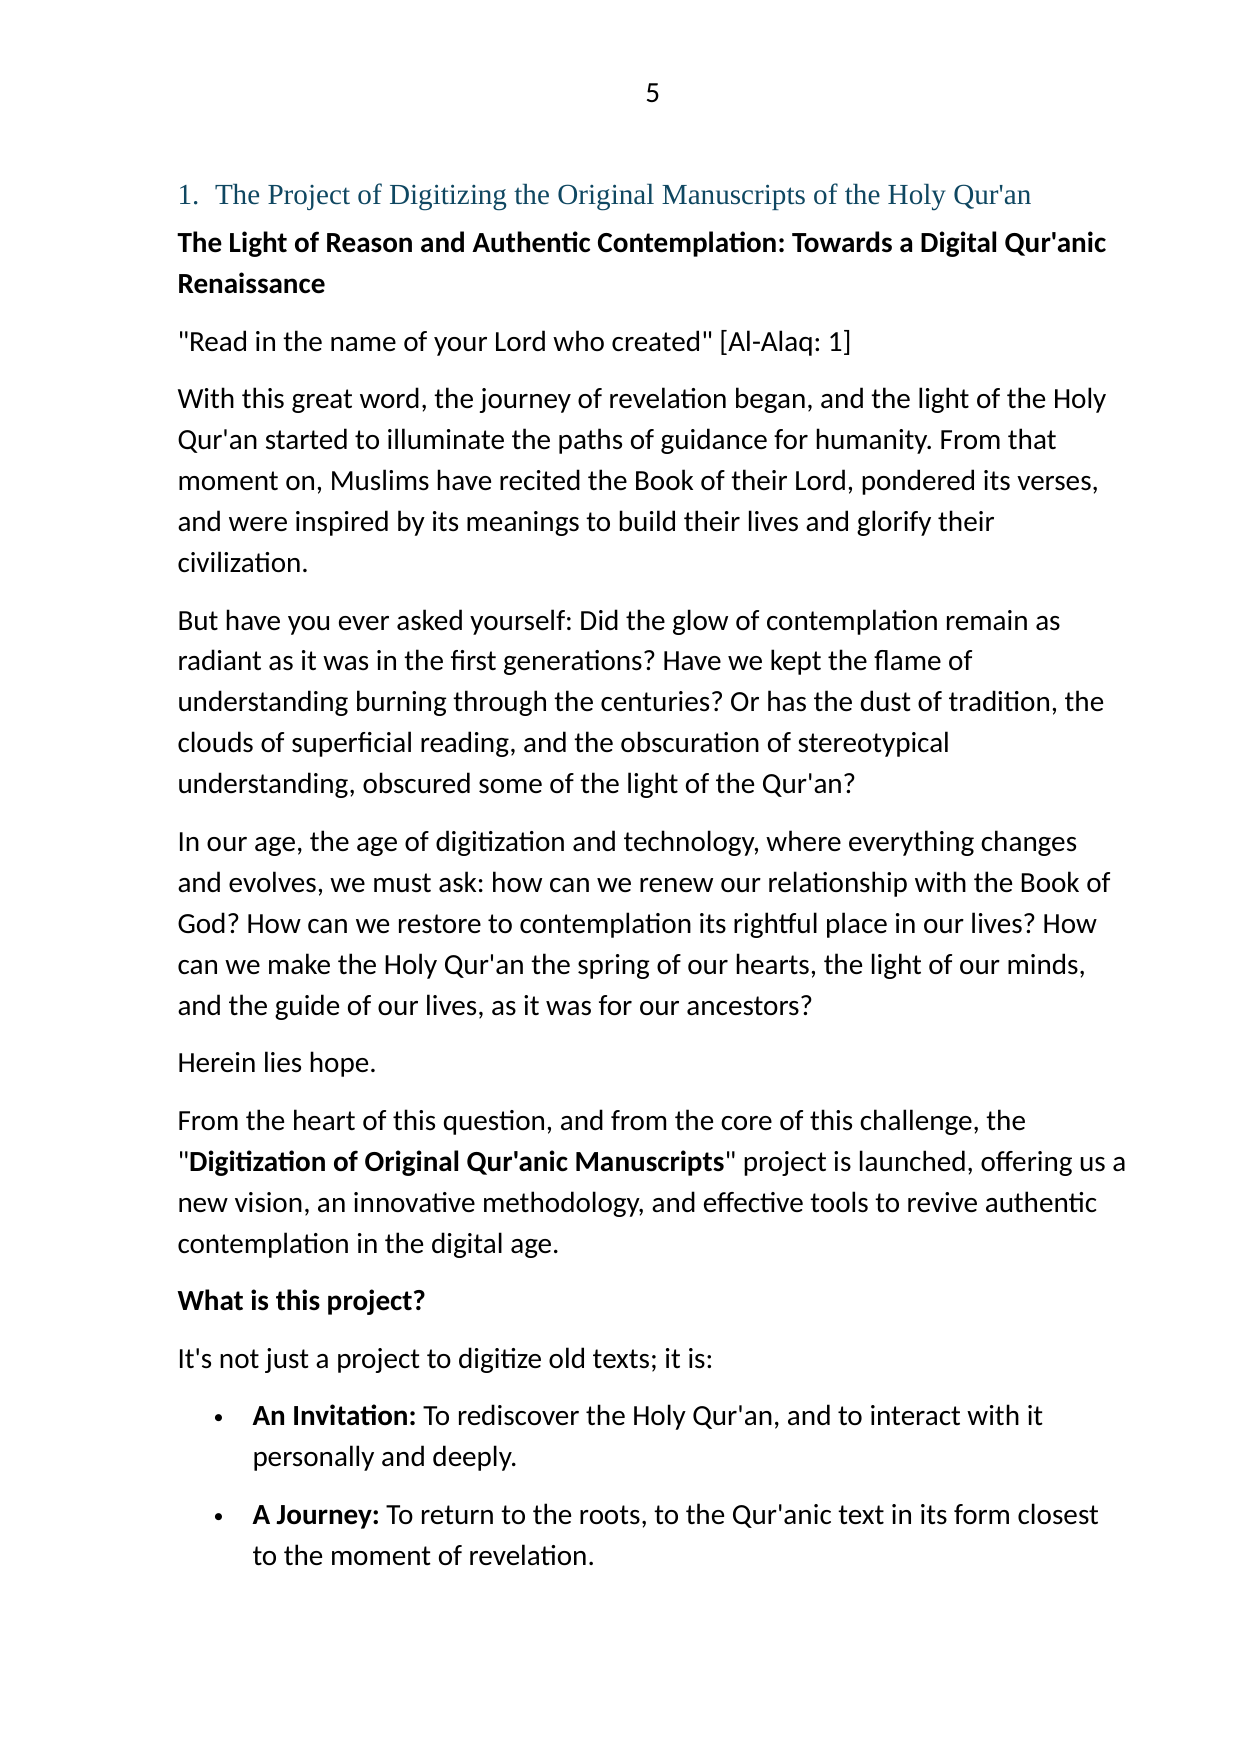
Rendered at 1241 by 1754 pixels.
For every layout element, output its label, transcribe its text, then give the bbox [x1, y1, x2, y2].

text "Read in the name of your Lord who created" [Al-Alaq: 1] [177, 323, 1128, 358]
text What is this project? [177, 1282, 1128, 1318]
text The Light of Reason and Authentic Contemplation: Towards a Digital Qur'anic Renaissance [177, 224, 1128, 301]
text With this great word, the journey of revelation began, and the light of the Holy Qur'an started to illuminate the paths of guidance for humanity. From that moment on, Muslims have recited the Book of their Lord, pondered its verses, and were inspired by its meanings to build their lives and glorify their civilization. [177, 380, 1128, 579]
list A Journey: To return to the roots, to the Qur'anic text in its form closest to the moment of revelation. [215, 1496, 1128, 1573]
text From the heart of this question, and from the core of this challenge, the "Digitization of Original Qur'anic Manuscripts" project is launched, offering us a new vision, an innovative methodology, and effective tools to revive authentic contemplation in the digital age. [177, 1102, 1128, 1260]
text But have you ever asked yourself: Did the glow of contemplation remain as radiant as it was in the first generations? Have we kept the flame of understanding burning through the centuries? Or has the dust of tradition, the clouds of superficial reading, and the obscuration of stereotypical understanding, obscured some of the light of the Qur'an? [177, 602, 1128, 801]
text It's not just a project to digitize old texts; it is: [177, 1340, 1128, 1376]
text Herein lies hope. [177, 1044, 1128, 1080]
text In our age, the age of digitization and technology, where everything changes and evolves, we must ask: how can we renew our relationship with the Book of God? How can we restore to contemplation its rightful place in our lives? How can we make the Holy Qur'an the spring of our hearts, the light of our minds, and the guide of our lives, as it was for our ancestors? [177, 823, 1128, 1022]
subtitle The Project of Digitizing the Original Manuscripts of the Holy Qur'an [177, 177, 1128, 211]
list An Invitation: To rediscover the Holy Qur'an, and to interact with it personally and deeply. [215, 1397, 1128, 1474]
